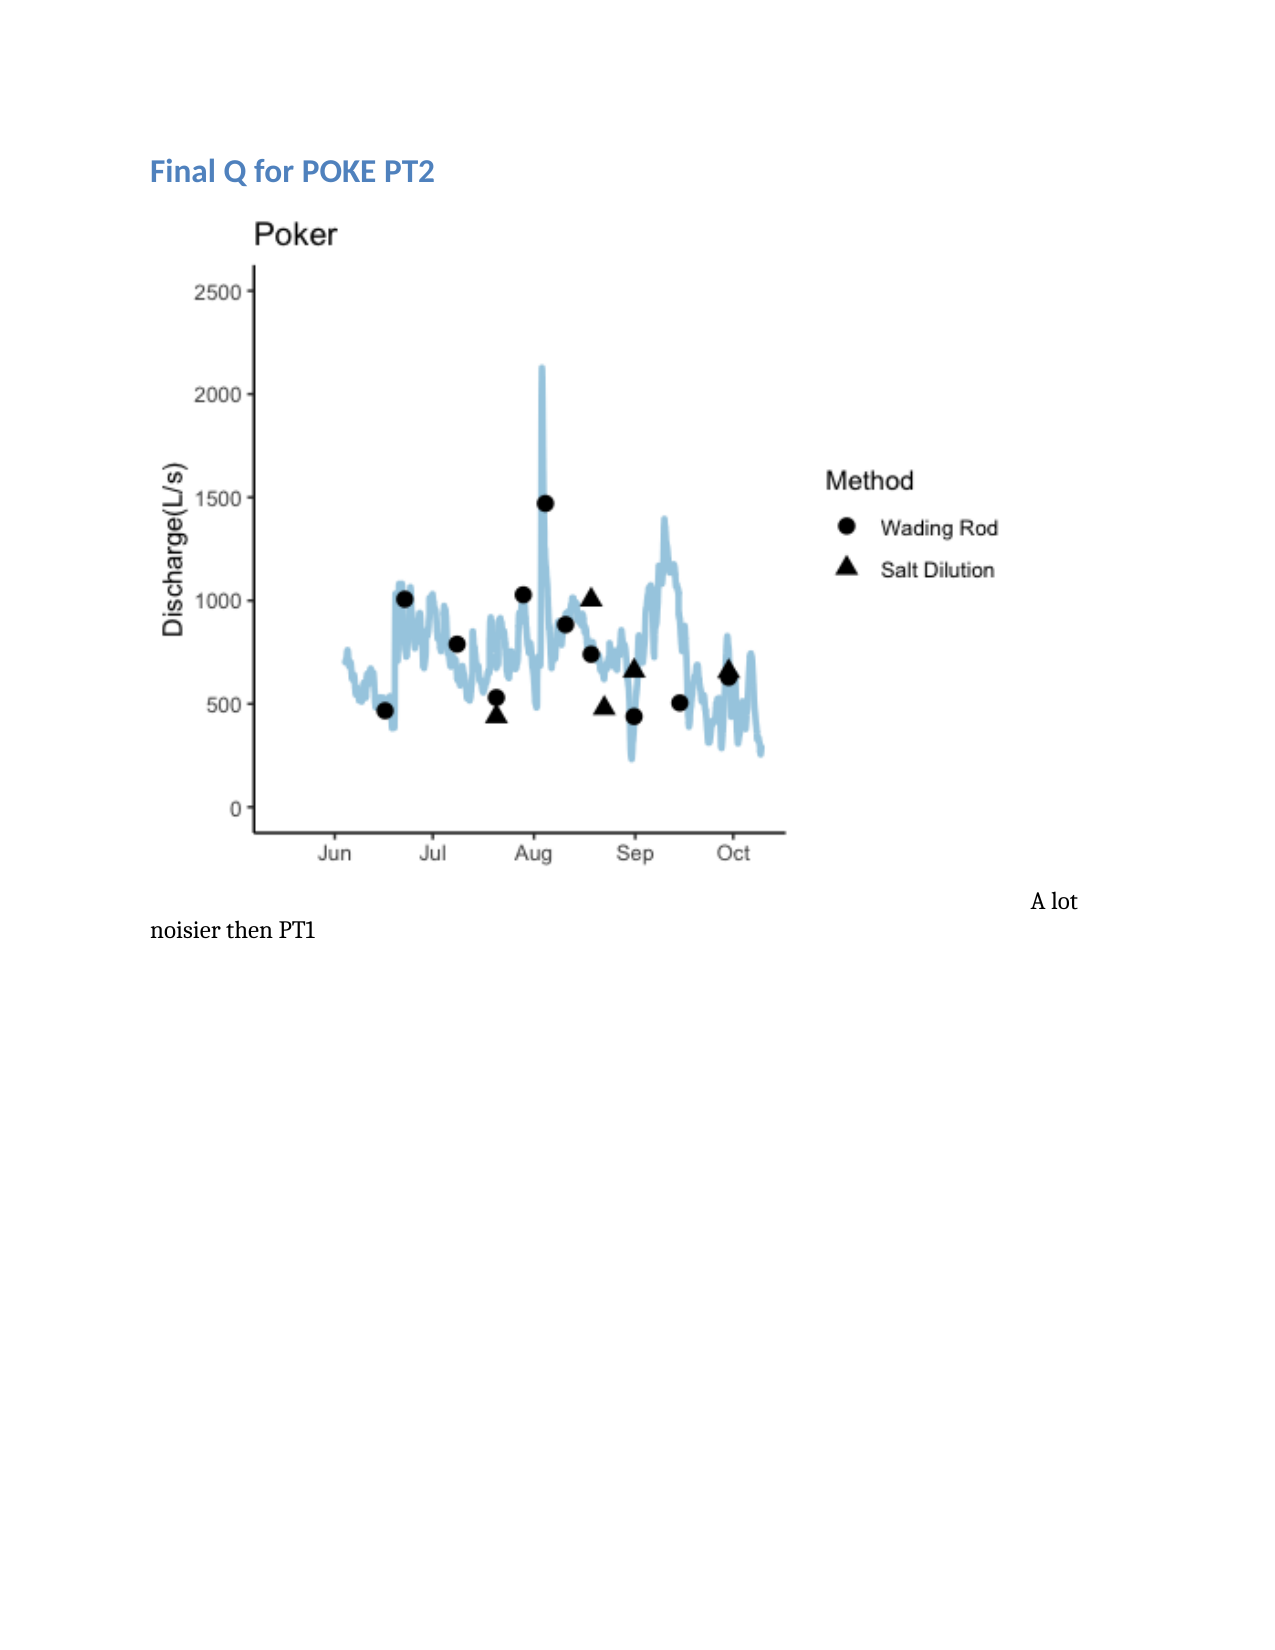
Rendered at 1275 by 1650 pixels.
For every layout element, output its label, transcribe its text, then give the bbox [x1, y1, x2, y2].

picture [150, 209, 1025, 910]
subtitle Final Q for POKE PT2 [150, 150, 1125, 191]
